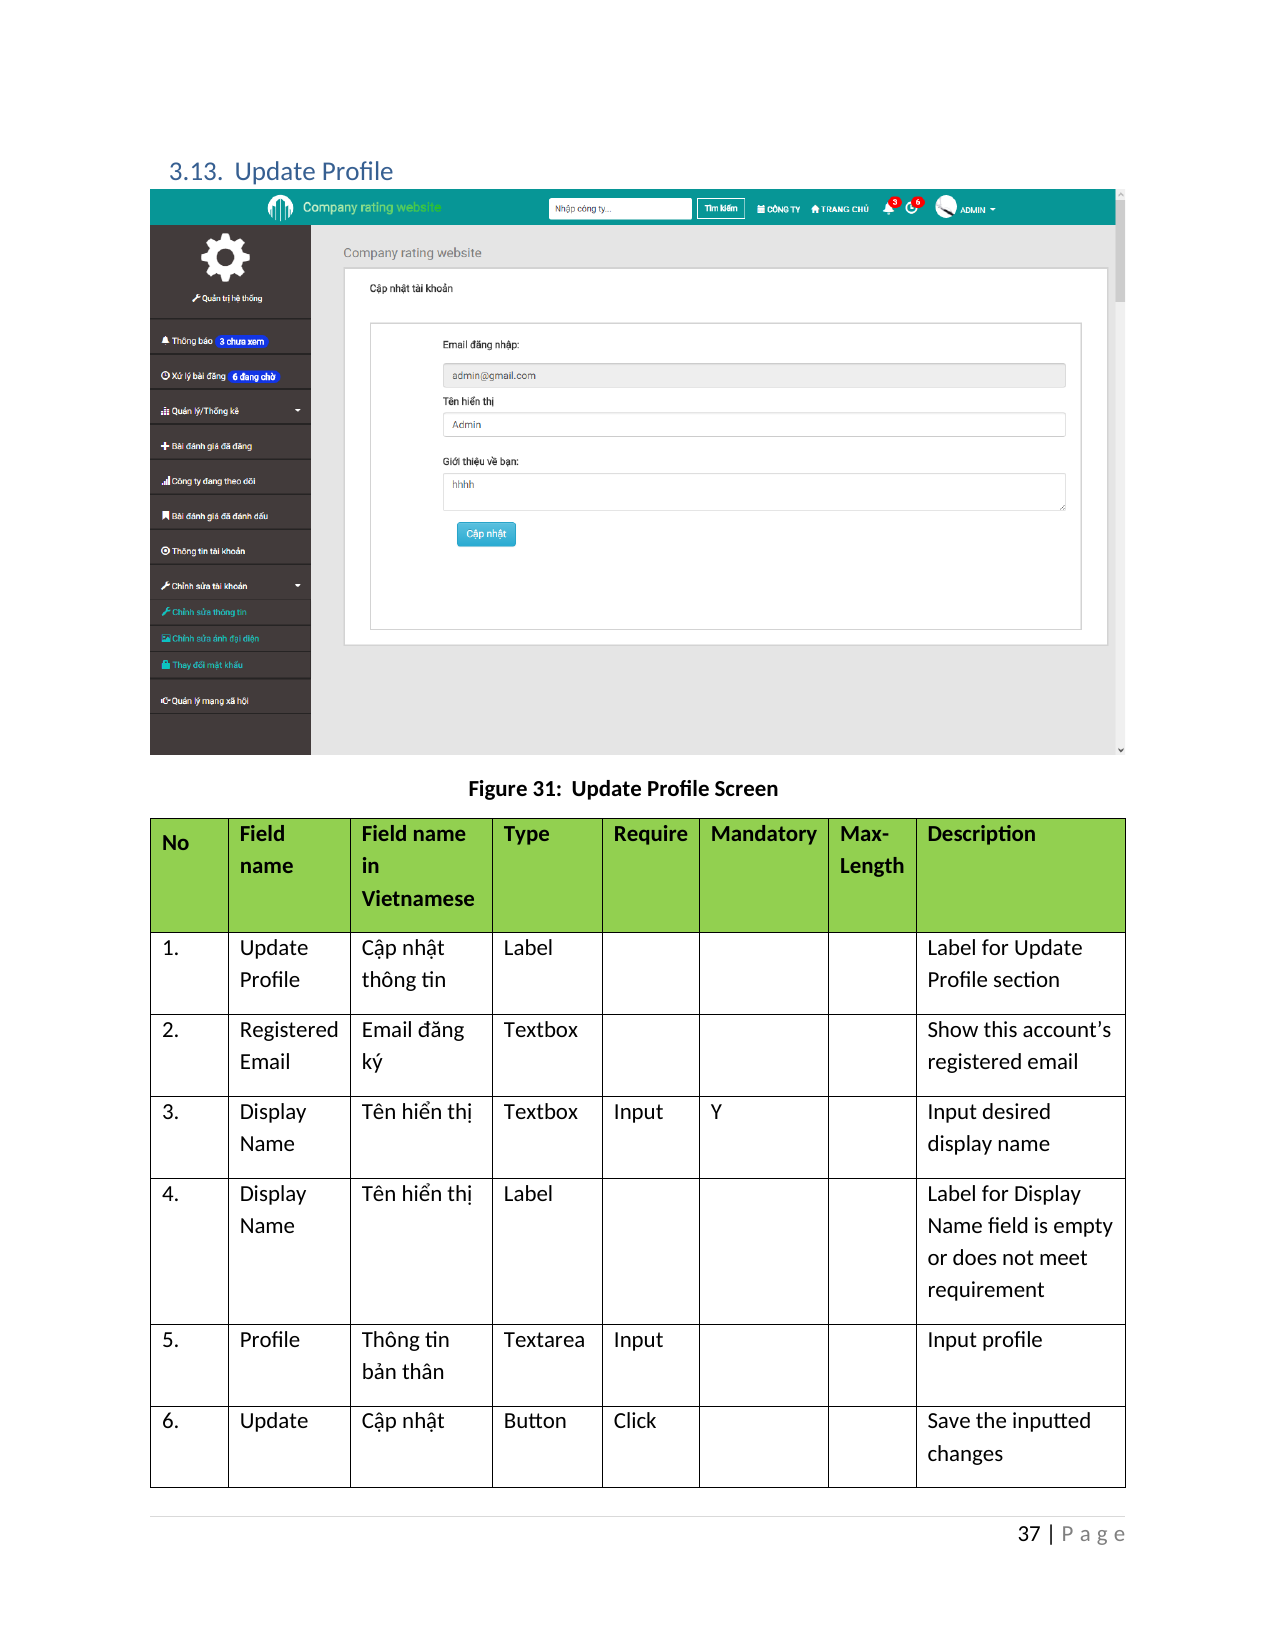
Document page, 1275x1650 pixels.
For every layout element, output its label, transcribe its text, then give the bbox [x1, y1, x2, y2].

table_cell [829, 1015, 916, 1096]
table_cell Email đăng ký [351, 1015, 492, 1096]
table_cell Y [700, 1097, 828, 1178]
table_cell [829, 1179, 916, 1324]
table_cell Save the inputted changes [917, 1407, 1125, 1487]
table_cell [151, 1407, 228, 1487]
table_cell Input [603, 1325, 699, 1406]
table_cell Label for Update Profile section [917, 933, 1125, 1014]
table_cell [829, 1097, 916, 1178]
table_header Description [917, 819, 1125, 932]
subtitle Update Profile [169, 154, 1125, 187]
table_cell Textbox [493, 1015, 602, 1096]
table_cell Cập nhật thông tin [351, 933, 492, 1014]
table_cell [700, 933, 828, 1014]
table_cell [700, 1015, 828, 1096]
table_cell Profile [229, 1325, 350, 1406]
table_cell [700, 1179, 828, 1324]
table_cell [603, 933, 699, 1014]
table_header Field name [229, 819, 350, 932]
table_cell [603, 1015, 699, 1096]
table_cell Update [229, 1407, 350, 1487]
table_cell [151, 1179, 228, 1324]
table_cell Tên hiển thị [351, 1097, 492, 1178]
table_header No [151, 819, 228, 932]
table_cell Input profile [917, 1325, 1125, 1406]
table_cell [829, 1407, 916, 1487]
table_header Require [603, 819, 699, 932]
table_cell Show this account’s registered email [917, 1015, 1125, 1096]
table_cell [700, 1325, 828, 1406]
table_cell Button [493, 1407, 602, 1487]
table_cell Display Name [229, 1097, 350, 1178]
table_header Type [493, 819, 602, 932]
table_cell Tên hiển thị [351, 1179, 492, 1324]
table_cell Input desired display name [917, 1097, 1125, 1178]
table_cell Textarea [493, 1325, 602, 1406]
table_cell Label for Display Name field is empty or does not meet requirement [917, 1179, 1125, 1324]
table_cell [151, 1097, 228, 1178]
table_cell Label [493, 933, 602, 1014]
table_cell [700, 1407, 828, 1487]
table_cell [151, 1015, 228, 1096]
picture [150, 189, 1125, 755]
table_cell [151, 933, 228, 1014]
table_cell Update Profile [229, 933, 350, 1014]
table_cell Input [603, 1097, 699, 1178]
table_cell Cập nhật [351, 1407, 492, 1487]
table_cell [829, 933, 916, 1014]
table_header Field name in Vietnamese [351, 819, 492, 932]
table_header Max-Length [829, 819, 916, 932]
text Update Profile Screen [122, 774, 1125, 802]
table_header Mandatory [700, 819, 828, 932]
table_cell Textbox [493, 1097, 602, 1178]
table_cell [829, 1325, 916, 1406]
table_cell [603, 1179, 699, 1324]
table_cell Display Name [229, 1179, 350, 1324]
table_cell [151, 1325, 228, 1406]
table_cell Label [493, 1179, 602, 1324]
table_cell Registered Email [229, 1015, 350, 1096]
table_cell Click [603, 1407, 699, 1487]
table_cell Thông tin bản thân [351, 1325, 492, 1406]
